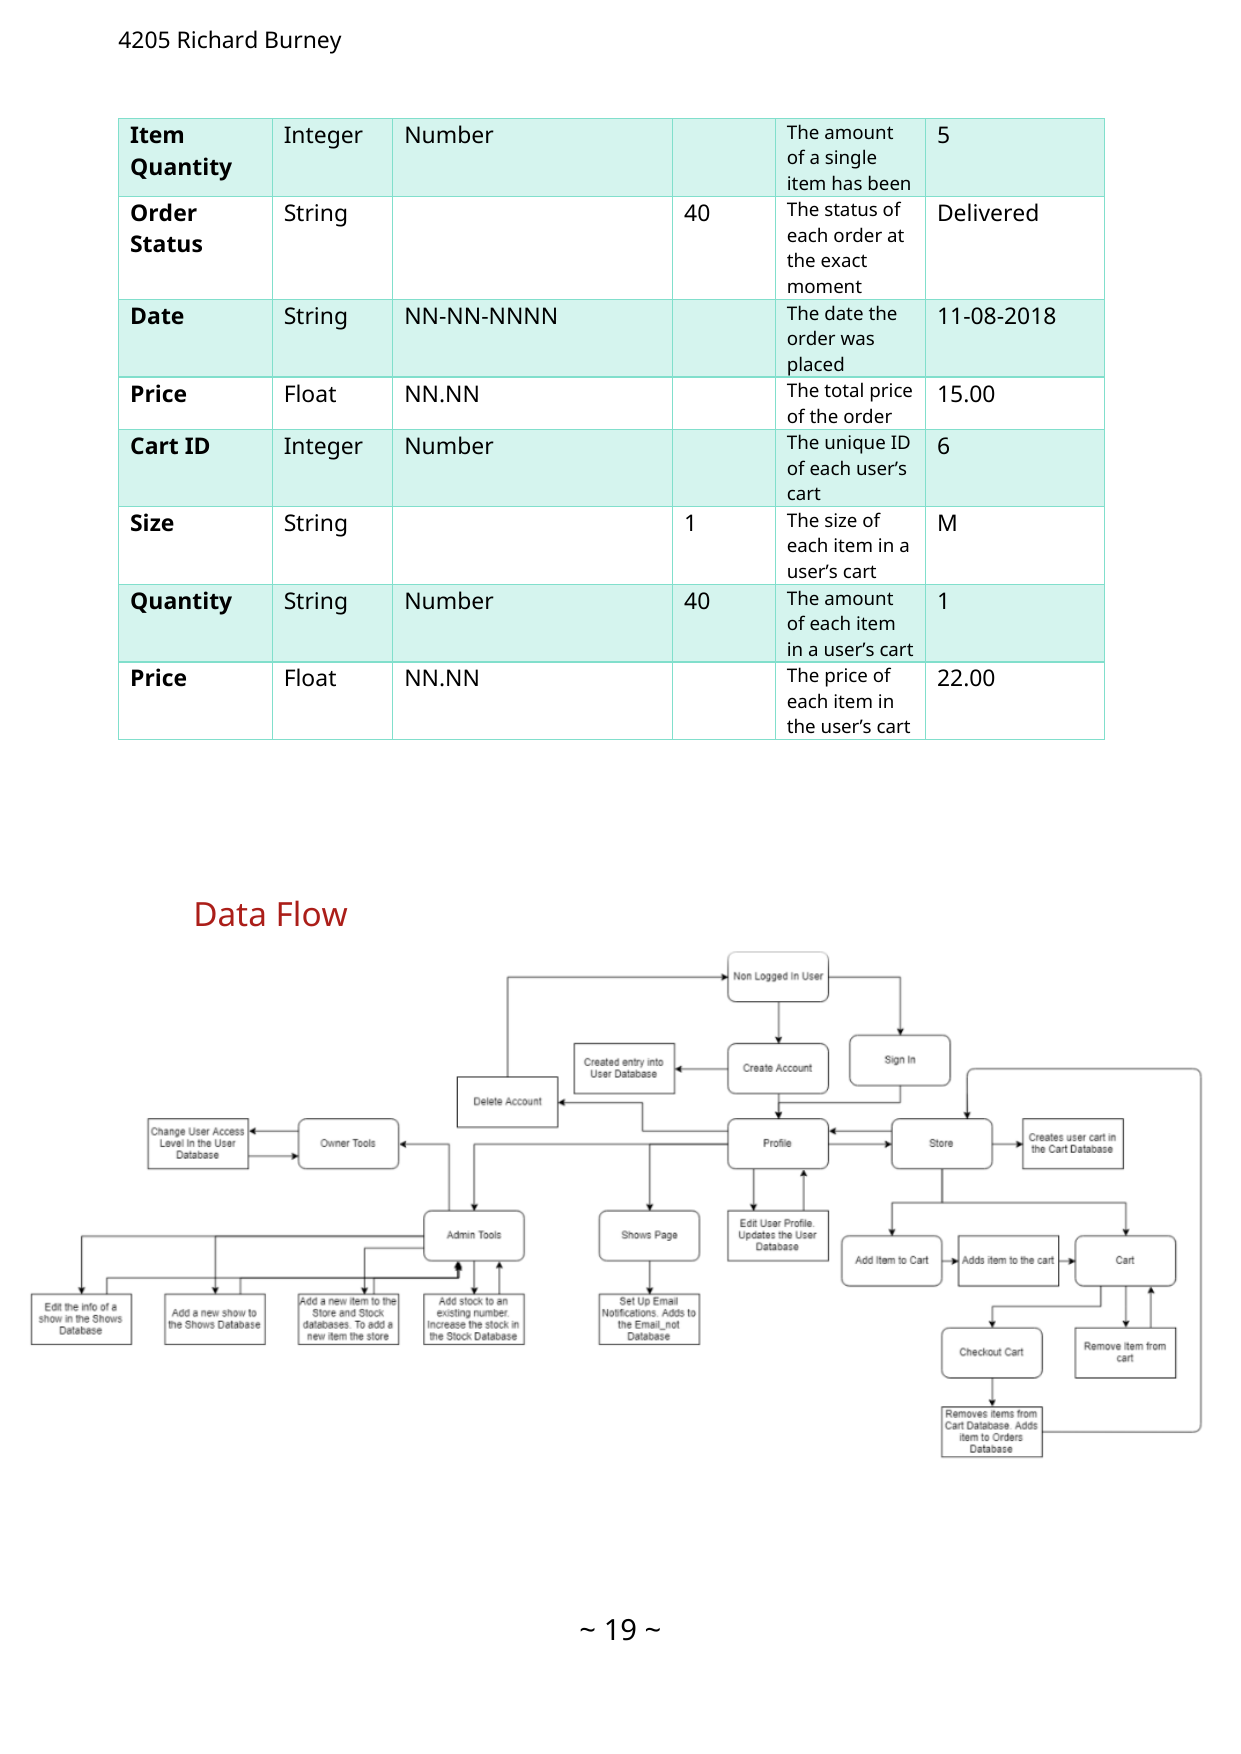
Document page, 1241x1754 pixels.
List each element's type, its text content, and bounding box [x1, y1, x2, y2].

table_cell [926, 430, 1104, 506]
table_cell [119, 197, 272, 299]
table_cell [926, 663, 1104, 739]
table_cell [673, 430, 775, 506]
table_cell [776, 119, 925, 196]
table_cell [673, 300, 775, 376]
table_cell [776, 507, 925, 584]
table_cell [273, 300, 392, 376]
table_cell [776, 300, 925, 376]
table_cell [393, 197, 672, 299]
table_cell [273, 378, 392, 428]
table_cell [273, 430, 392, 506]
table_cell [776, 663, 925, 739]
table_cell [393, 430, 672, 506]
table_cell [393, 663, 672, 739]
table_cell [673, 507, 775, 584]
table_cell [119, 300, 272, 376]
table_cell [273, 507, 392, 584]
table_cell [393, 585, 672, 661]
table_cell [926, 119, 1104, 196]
subtitle Data Flow [118, 890, 1122, 936]
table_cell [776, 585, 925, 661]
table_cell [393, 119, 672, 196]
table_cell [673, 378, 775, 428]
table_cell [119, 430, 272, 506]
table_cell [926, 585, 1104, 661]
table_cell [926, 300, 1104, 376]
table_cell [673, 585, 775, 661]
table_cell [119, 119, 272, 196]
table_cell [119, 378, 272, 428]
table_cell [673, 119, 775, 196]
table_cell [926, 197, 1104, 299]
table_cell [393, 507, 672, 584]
picture [27, 968, 1208, 1458]
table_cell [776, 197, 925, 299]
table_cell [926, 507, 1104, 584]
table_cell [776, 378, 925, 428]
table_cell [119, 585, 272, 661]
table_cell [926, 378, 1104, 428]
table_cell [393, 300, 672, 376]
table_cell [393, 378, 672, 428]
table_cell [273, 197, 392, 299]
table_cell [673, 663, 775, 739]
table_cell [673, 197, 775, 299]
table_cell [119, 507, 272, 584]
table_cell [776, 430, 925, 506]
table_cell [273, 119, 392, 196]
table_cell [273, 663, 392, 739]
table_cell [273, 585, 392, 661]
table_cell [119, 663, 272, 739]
